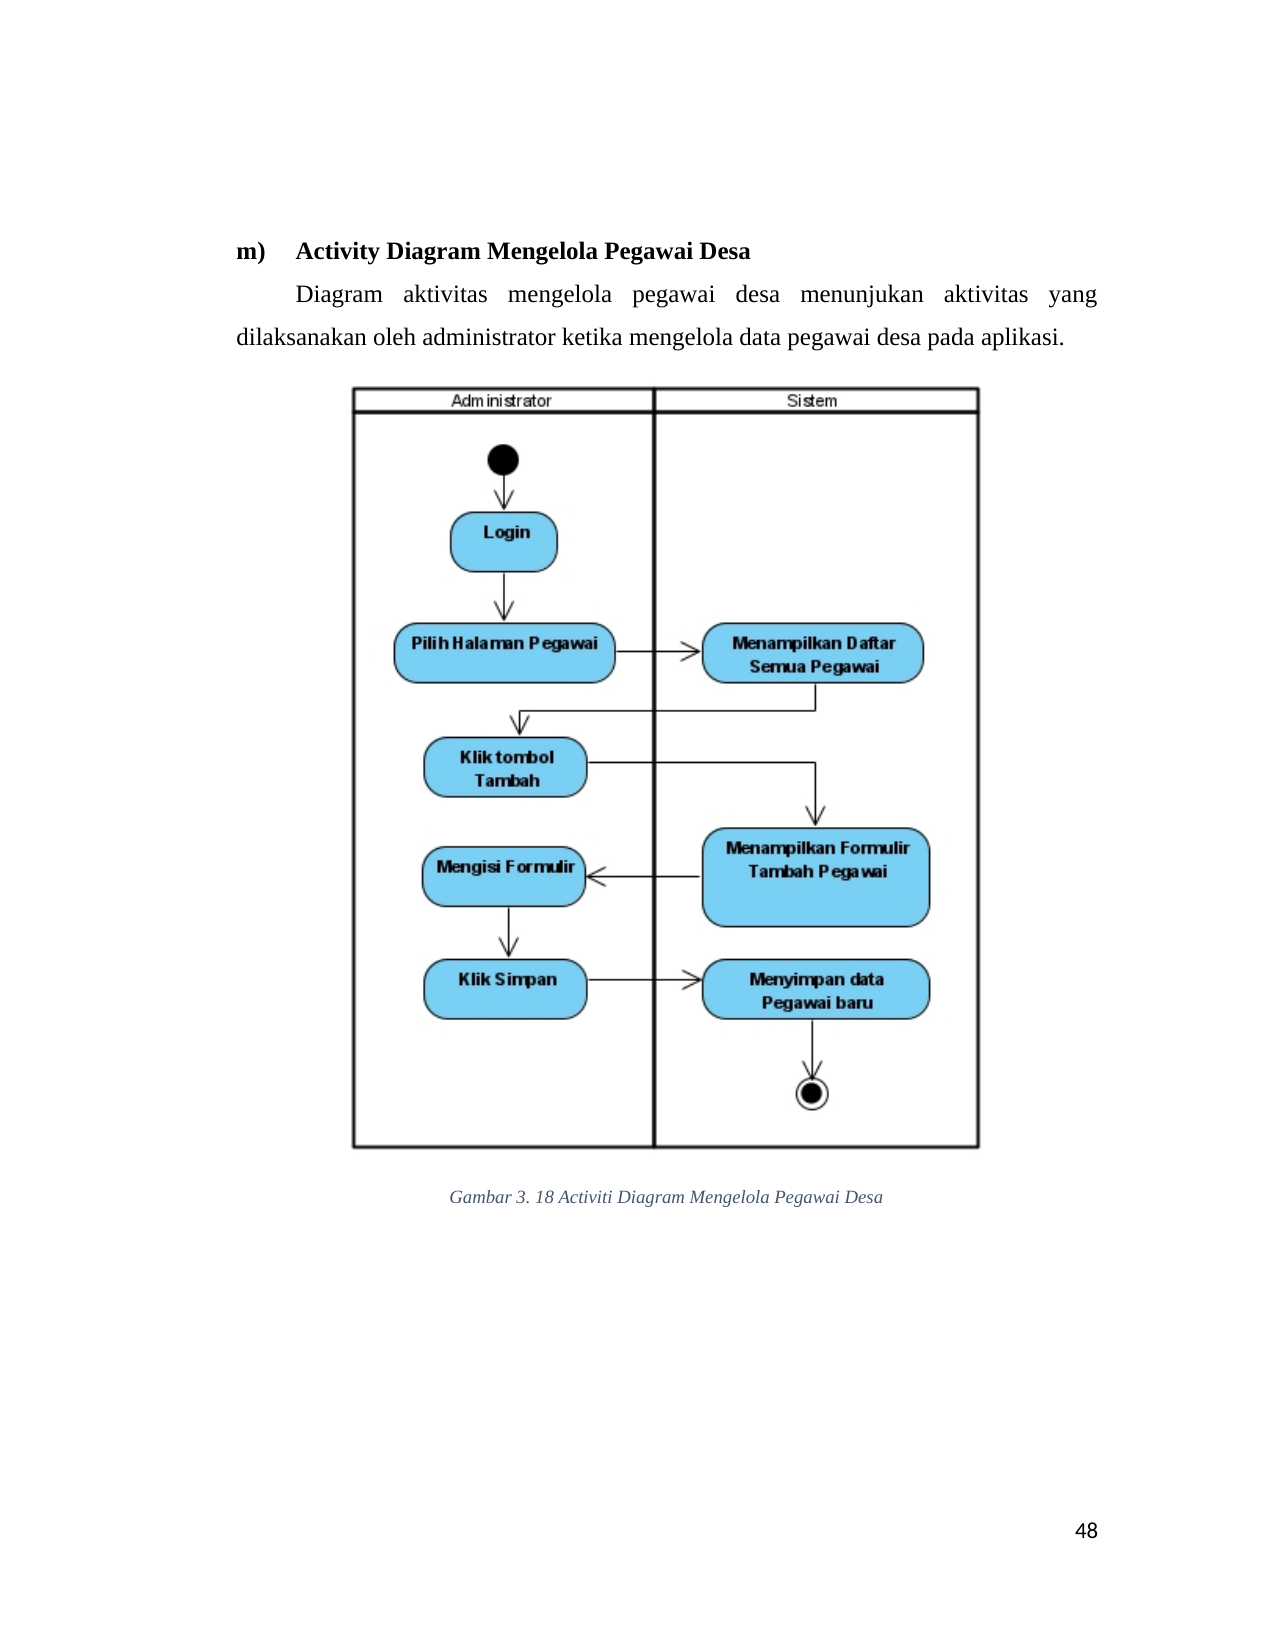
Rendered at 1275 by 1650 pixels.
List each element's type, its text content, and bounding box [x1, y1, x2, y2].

text Diagram aktivitas mengelola pegawai desa menunjukan aktivitas yang dilaksanakan oleh administrator ketika mengelola data pegawai desa pada aplikasi. [236, 279, 1098, 351]
list Activity Diagram Mengelola Pegawai Desa [236, 236, 1098, 265]
text Gambar 3. 18 Activiti Diagram Mengelola Pegawai Desa [236, 1186, 1098, 1208]
picture [347, 382, 987, 1156]
